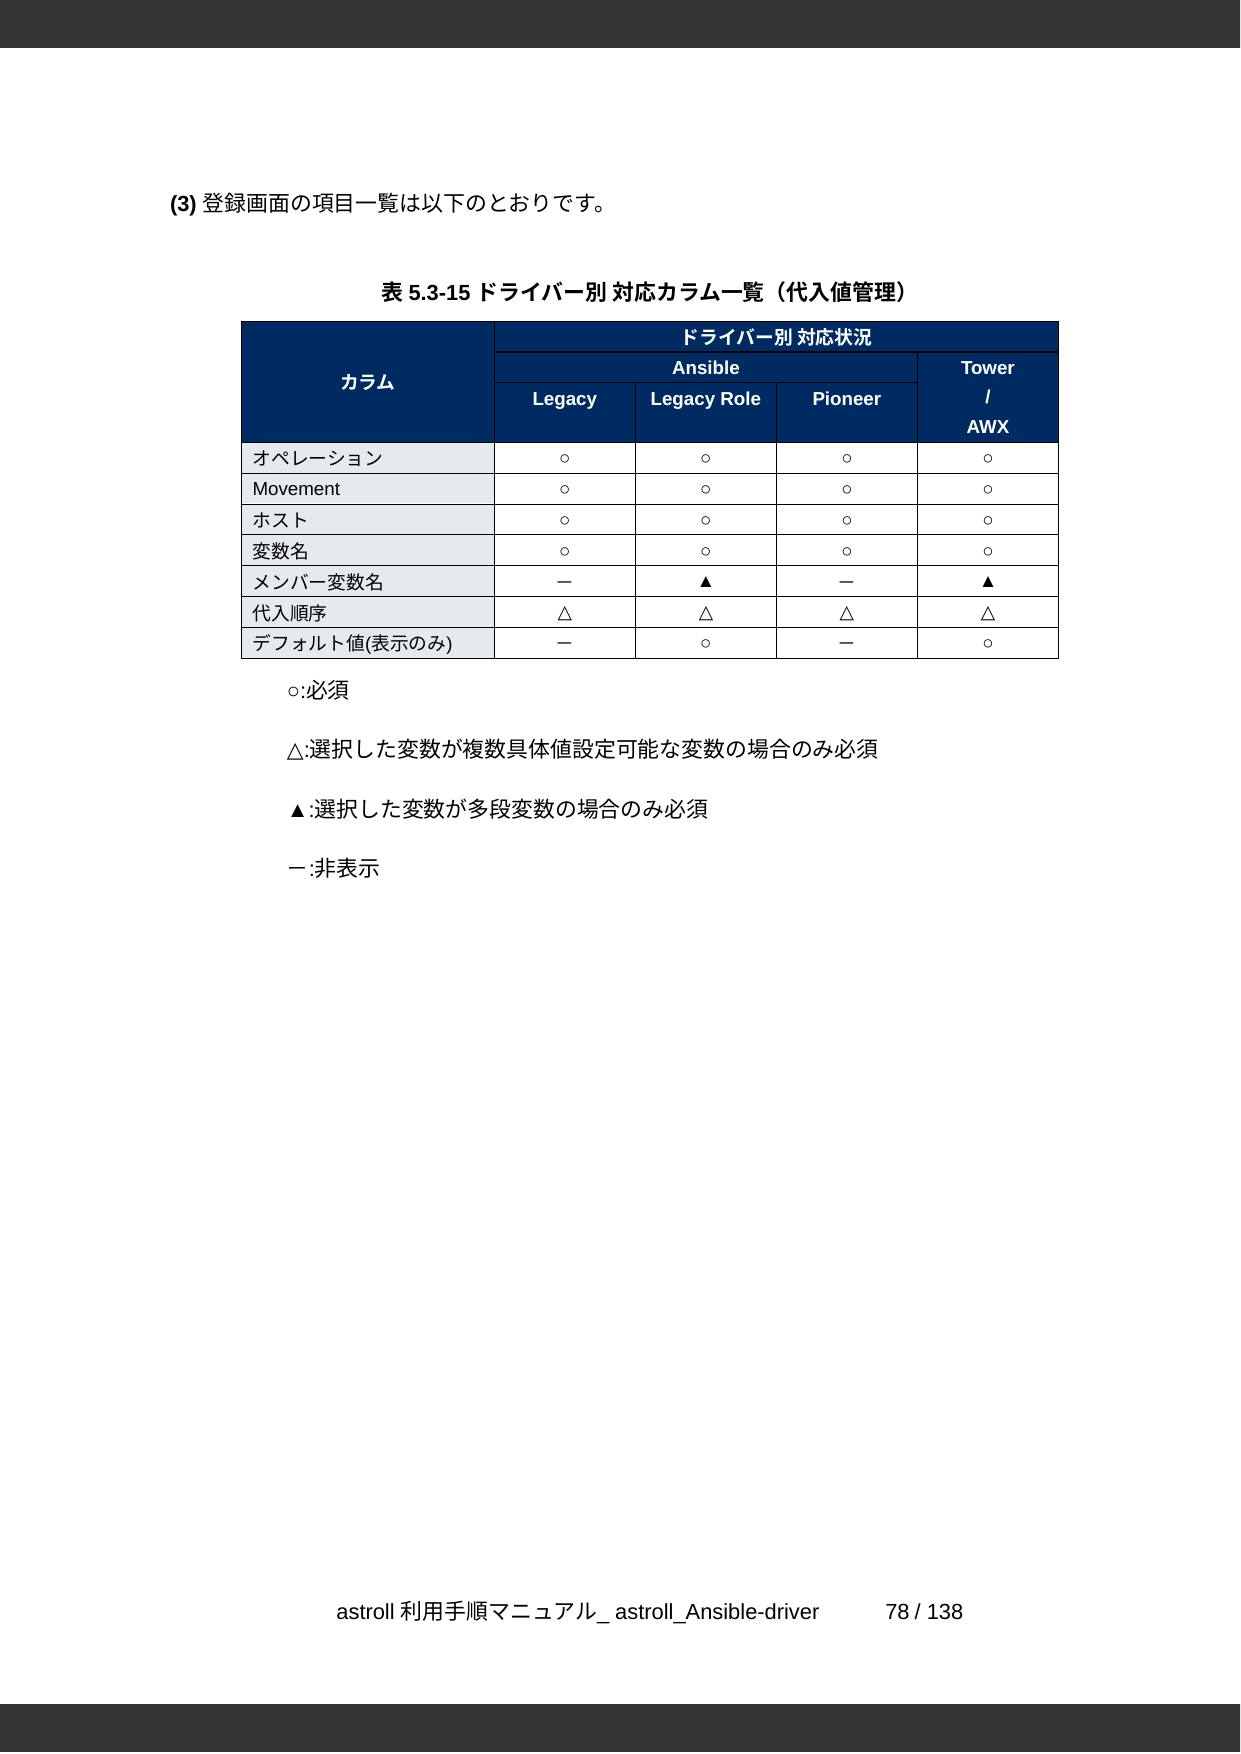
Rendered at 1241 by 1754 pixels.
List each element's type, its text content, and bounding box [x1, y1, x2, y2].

table_cell △ [495, 597, 635, 627]
text (3) 登録画面の項目一覧は以下のとおりです。 [148, 172, 1152, 231]
table_cell ○ [777, 474, 917, 503]
table_cell ○ [918, 535, 1058, 565]
text △:選択した変数が複数具体値設定可能な変数の場合のみ必須 [177, 718, 1152, 778]
table_cell メンバー変数名 [242, 566, 494, 596]
table_cell ○ [918, 443, 1058, 473]
table_cell オペレーション [242, 443, 494, 473]
table_cell △ [636, 597, 776, 627]
table_cell ○ [495, 443, 635, 473]
table_cell ○ [636, 505, 776, 534]
table_cell Ansible [495, 353, 917, 382]
table_cell － [495, 628, 635, 658]
table_cell ○ [918, 474, 1058, 503]
table_cell ○ [777, 443, 917, 473]
table_cell ○ [918, 628, 1058, 658]
table_cell ○ [636, 628, 776, 658]
table_header ドライバー別 対応状況 [495, 322, 1058, 351]
table_cell Legacy [495, 383, 635, 442]
table_cell ホスト [242, 505, 494, 534]
table_cell ○ [495, 474, 635, 503]
table_cell ○ [777, 535, 917, 565]
table_cell － [777, 566, 917, 596]
text 表 5.3-15 ドライバー別 対応カラム一覧（代入値管理） [148, 261, 1152, 321]
table_cell － [495, 566, 635, 596]
table_cell ▲ [636, 566, 776, 596]
table_cell △ [777, 597, 917, 627]
text ○:必須 [177, 659, 1152, 718]
table_cell Legacy Role [636, 383, 776, 442]
text －:非表示 [177, 837, 1152, 897]
table_cell ○ [636, 443, 776, 473]
table_cell 変数名 [242, 535, 494, 565]
table_cell ○ [495, 535, 635, 565]
table_cell ○ [636, 474, 776, 503]
text ▲:選択した変数が多段変数の場合のみ必須 [177, 778, 1152, 837]
table_cell ○ [918, 505, 1058, 534]
table_header カラム [242, 322, 494, 442]
table_cell デフォルト値(表示のみ) [242, 628, 494, 658]
table_cell △ [918, 597, 1058, 627]
table_cell ▲ [918, 566, 1058, 596]
table_cell ○ [777, 505, 917, 534]
table_cell ○ [636, 535, 776, 565]
table_cell － [777, 628, 917, 658]
table_cell 代入順序 [242, 597, 494, 627]
table_cell Movement [242, 474, 494, 503]
table_cell Tower / AWX [918, 353, 1058, 442]
table_cell Pioneer [777, 383, 917, 442]
table_cell ○ [495, 505, 635, 534]
picture [0, 1704, 1241, 1752]
picture [0, 0, 1241, 48]
